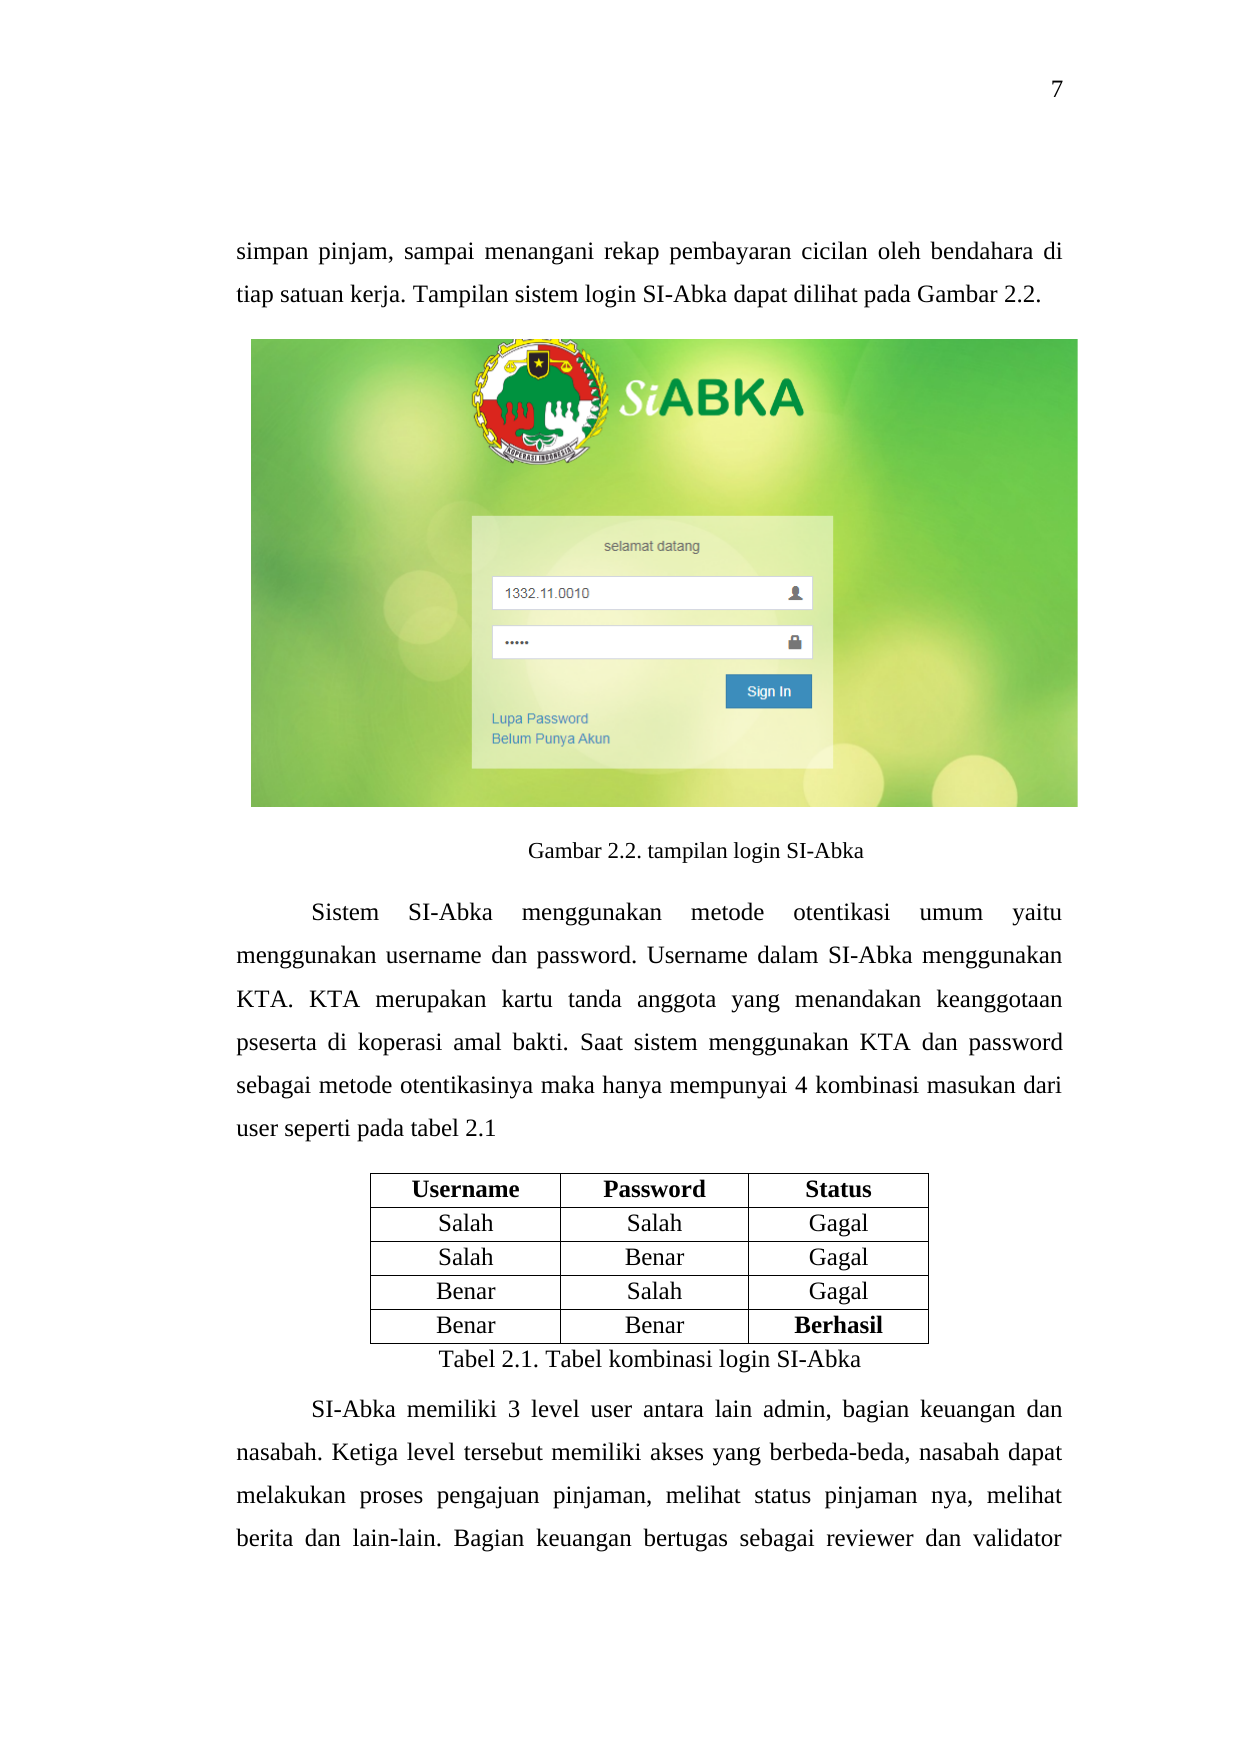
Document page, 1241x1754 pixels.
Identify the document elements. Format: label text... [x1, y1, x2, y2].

table_cell Gagal [749, 1242, 928, 1275]
table_cell Salah [561, 1276, 748, 1309]
text Gambar 2.2. tampilan login SI-Abka [236, 837, 1063, 863]
table_cell Salah [371, 1242, 560, 1275]
table_cell Berhasil [749, 1310, 928, 1343]
table_cell Benar [561, 1310, 748, 1343]
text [236, 1394, 1063, 1552]
text Sistem SI-Abka menggunakan metode otentikasi umum yaitu menggunakan username dan password. Username dalam SI-Abka menggunakan KTA. KTA merupakan kartu tanda anggota yang menandakan keanggotaan pseserta di koperasi amal bakti. Saat sistem menggunakan KTA dan password sebagai metode otentikasinya maka hanya mempunyai 4 kombinasi masukan dari user seperti pada tabel 2.1 [236, 897, 1063, 1142]
table_header Username [371, 1174, 560, 1207]
table_header Password [561, 1174, 748, 1207]
table_header Status [749, 1174, 928, 1207]
picture [251, 339, 1078, 807]
table_cell Gagal [749, 1208, 928, 1241]
table_cell Salah [371, 1208, 560, 1241]
table_cell Benar [371, 1276, 560, 1309]
table_cell Salah [561, 1208, 748, 1241]
table_cell Benar [371, 1310, 560, 1343]
text Tabel 2.1. Tabel kombinasi login SI-Abka [236, 1344, 1063, 1373]
table_cell Gagal [749, 1276, 928, 1309]
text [236, 236, 1063, 308]
table_cell Benar [561, 1242, 748, 1275]
